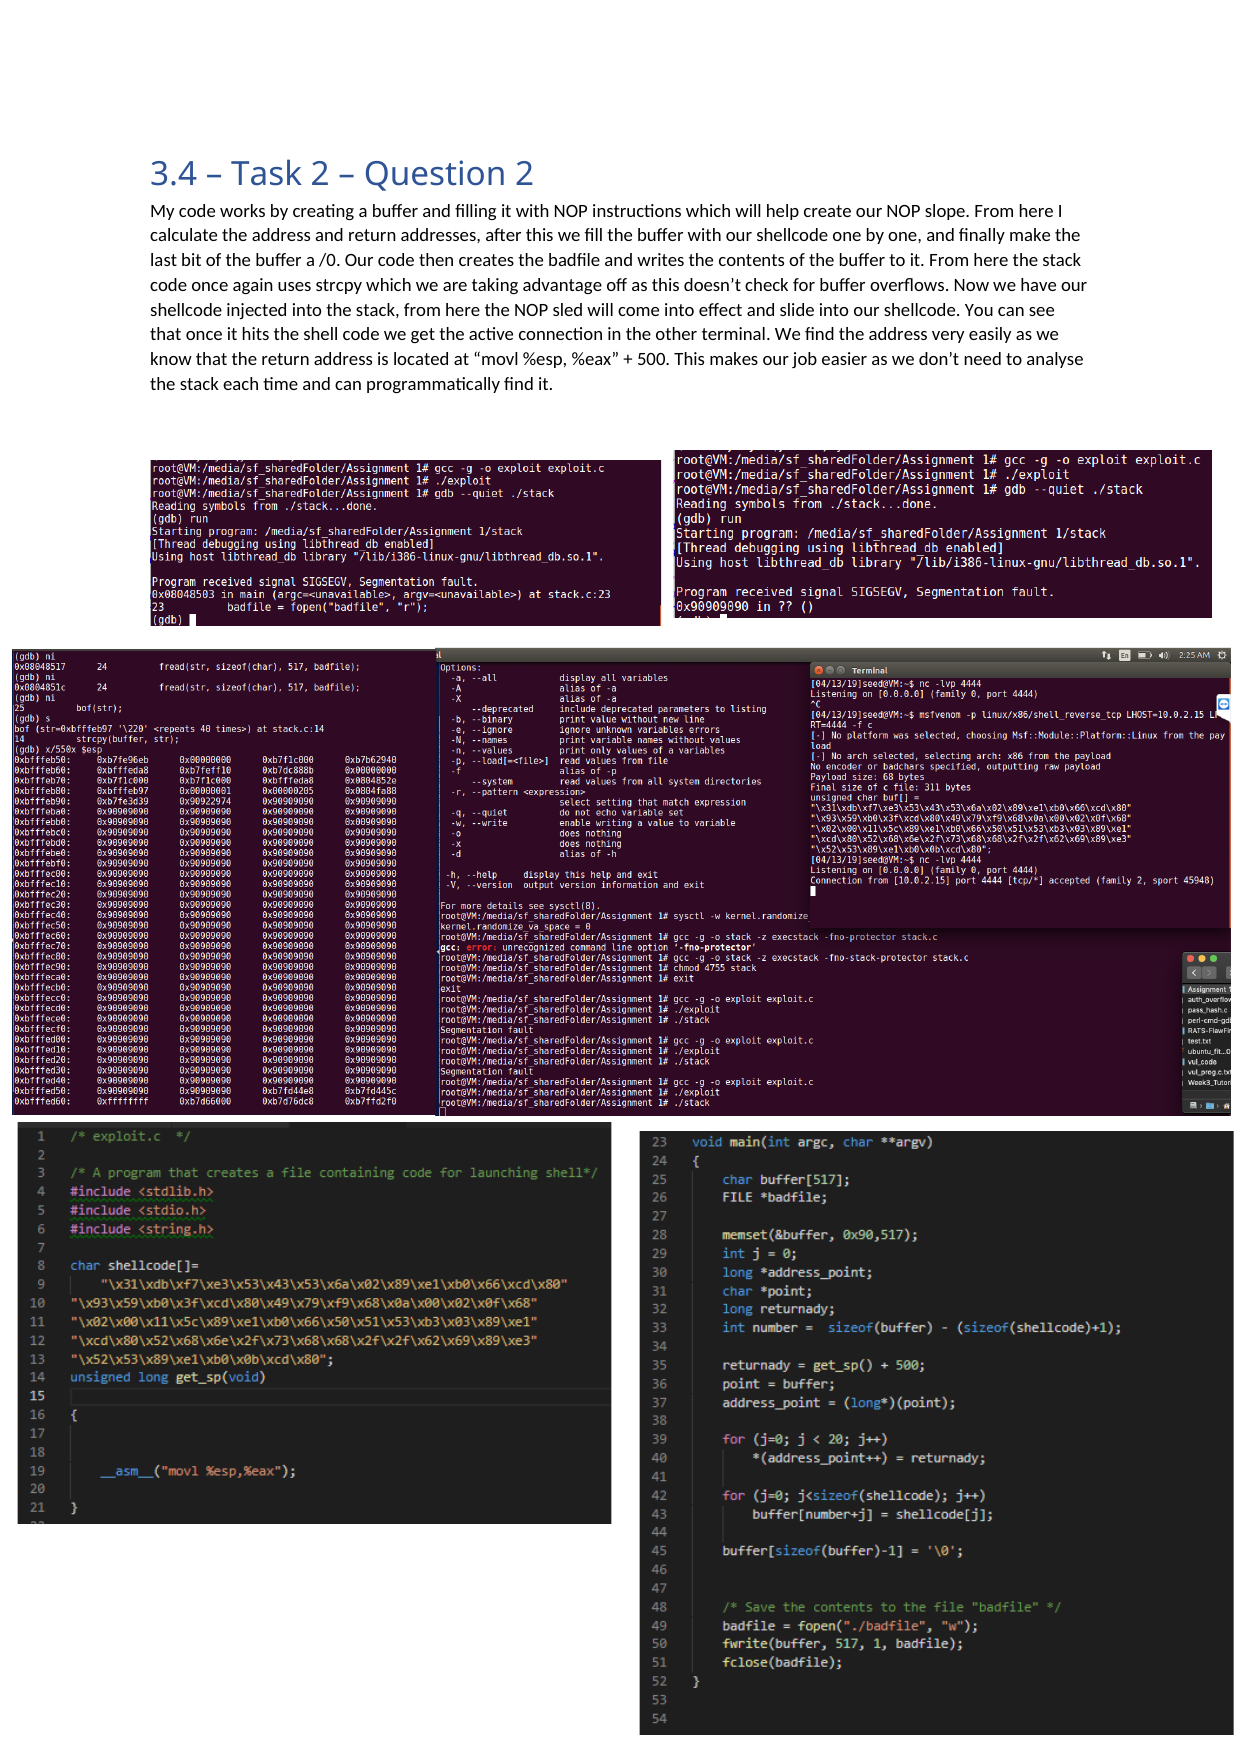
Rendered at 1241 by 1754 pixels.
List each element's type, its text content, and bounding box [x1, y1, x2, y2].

subtitle 3.4 – Task 2 – Question 2 [150, 150, 1090, 195]
text My code works by creating a buffer and filling it with NOP instructions which will help create our NOP slope. From here I calculate the address and return addresses, after this we fill the buffer with our shellcode one by one, and finally make the last bit of the buffer a /0. Our code then creates the badfile and writes the contents of the buffer to it. From here the stack code once again uses strcpy which we are taking advantage off as this doesn’t check for buffer overflows. Now we have our shellcode injected into the stack, from here the NOP sled will come into effect and slide into our shellcode. You can see that once it hits the shell code we get the active connection in the other terminal. We find the address very easily as we know that the return address is located at “movl %esp, %eax” + 500. This makes our job easier as we don’t need to analyse the stack each time and can programmatically find it. [150, 199, 1090, 395]
picture [673, 450, 1212, 618]
picture [150, 460, 662, 626]
picture [639, 1131, 1234, 1735]
picture [12, 647, 1231, 1116]
picture [17, 1122, 612, 1524]
